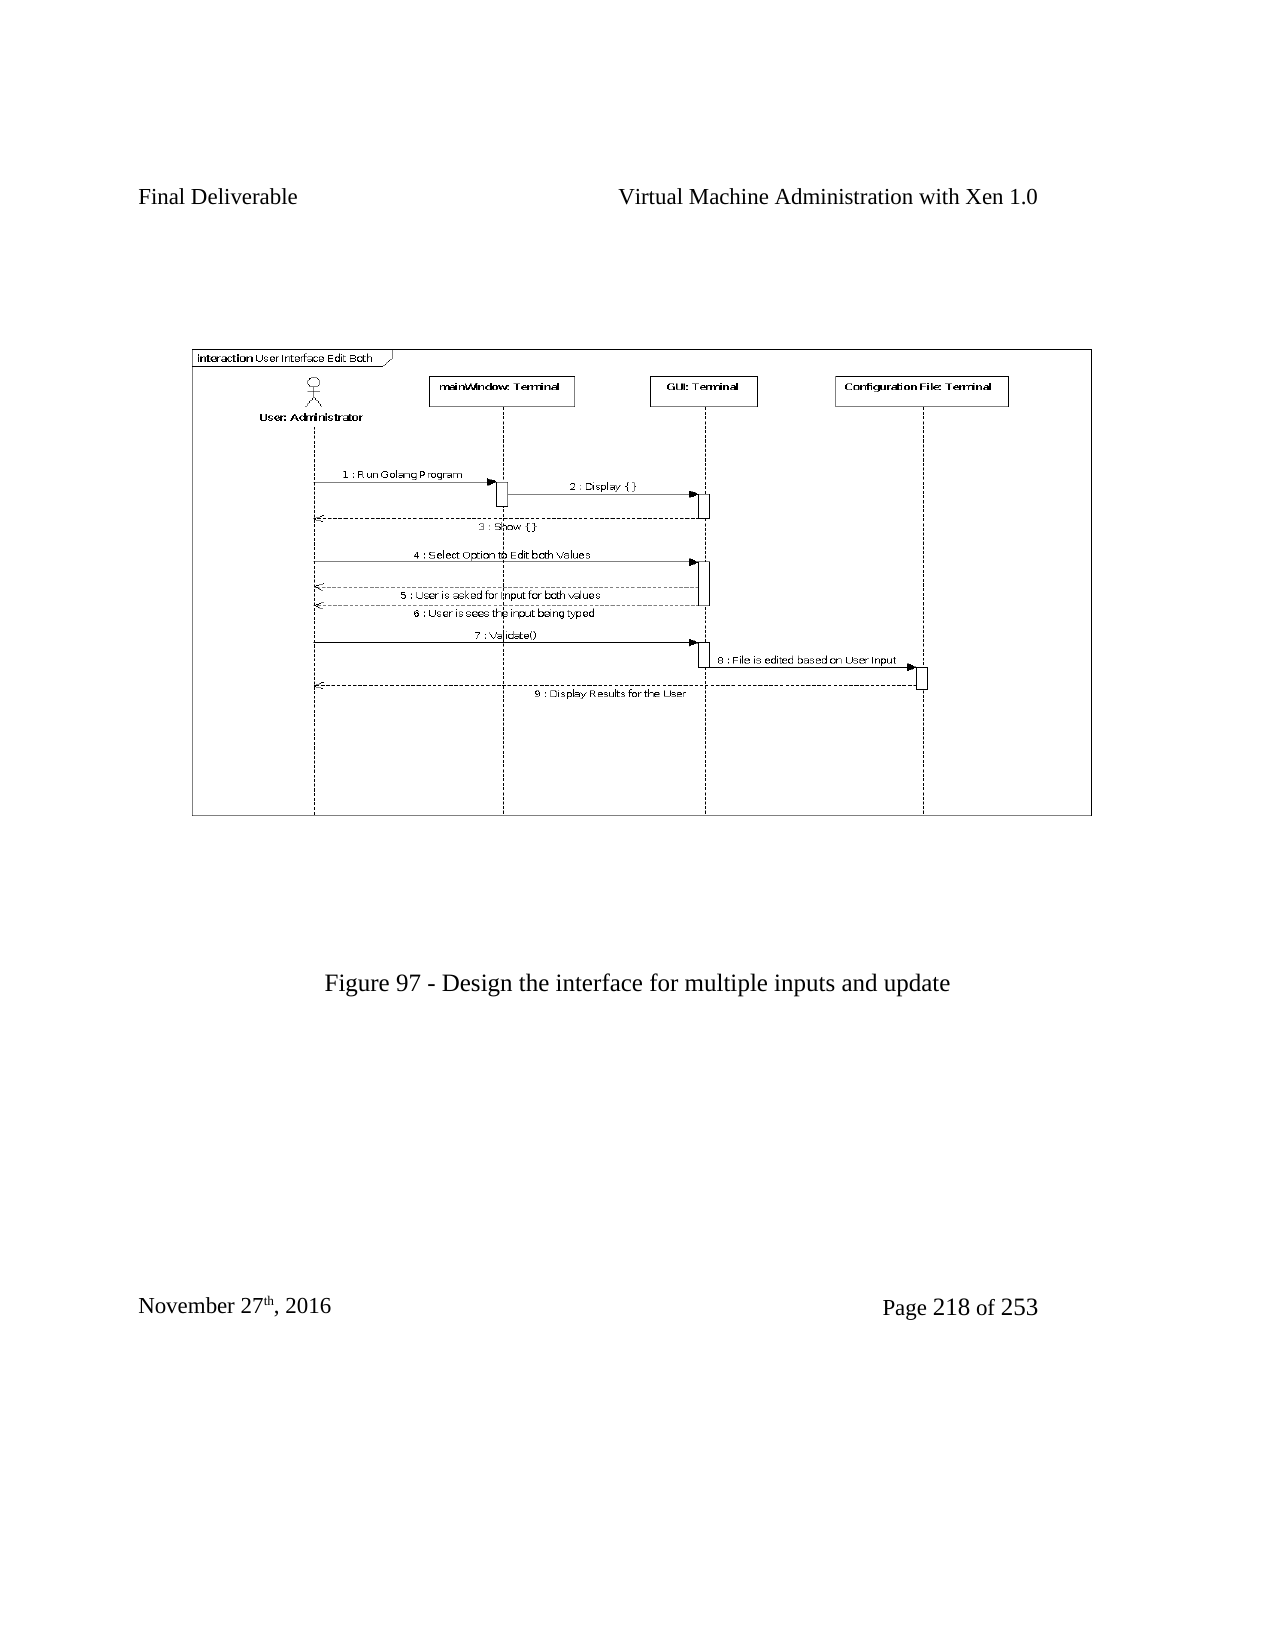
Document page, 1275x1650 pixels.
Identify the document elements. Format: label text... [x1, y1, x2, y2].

text Figure 97 - Design the interface for multiple inputs and update [150, 968, 1125, 996]
picture [150, 313, 1125, 968]
